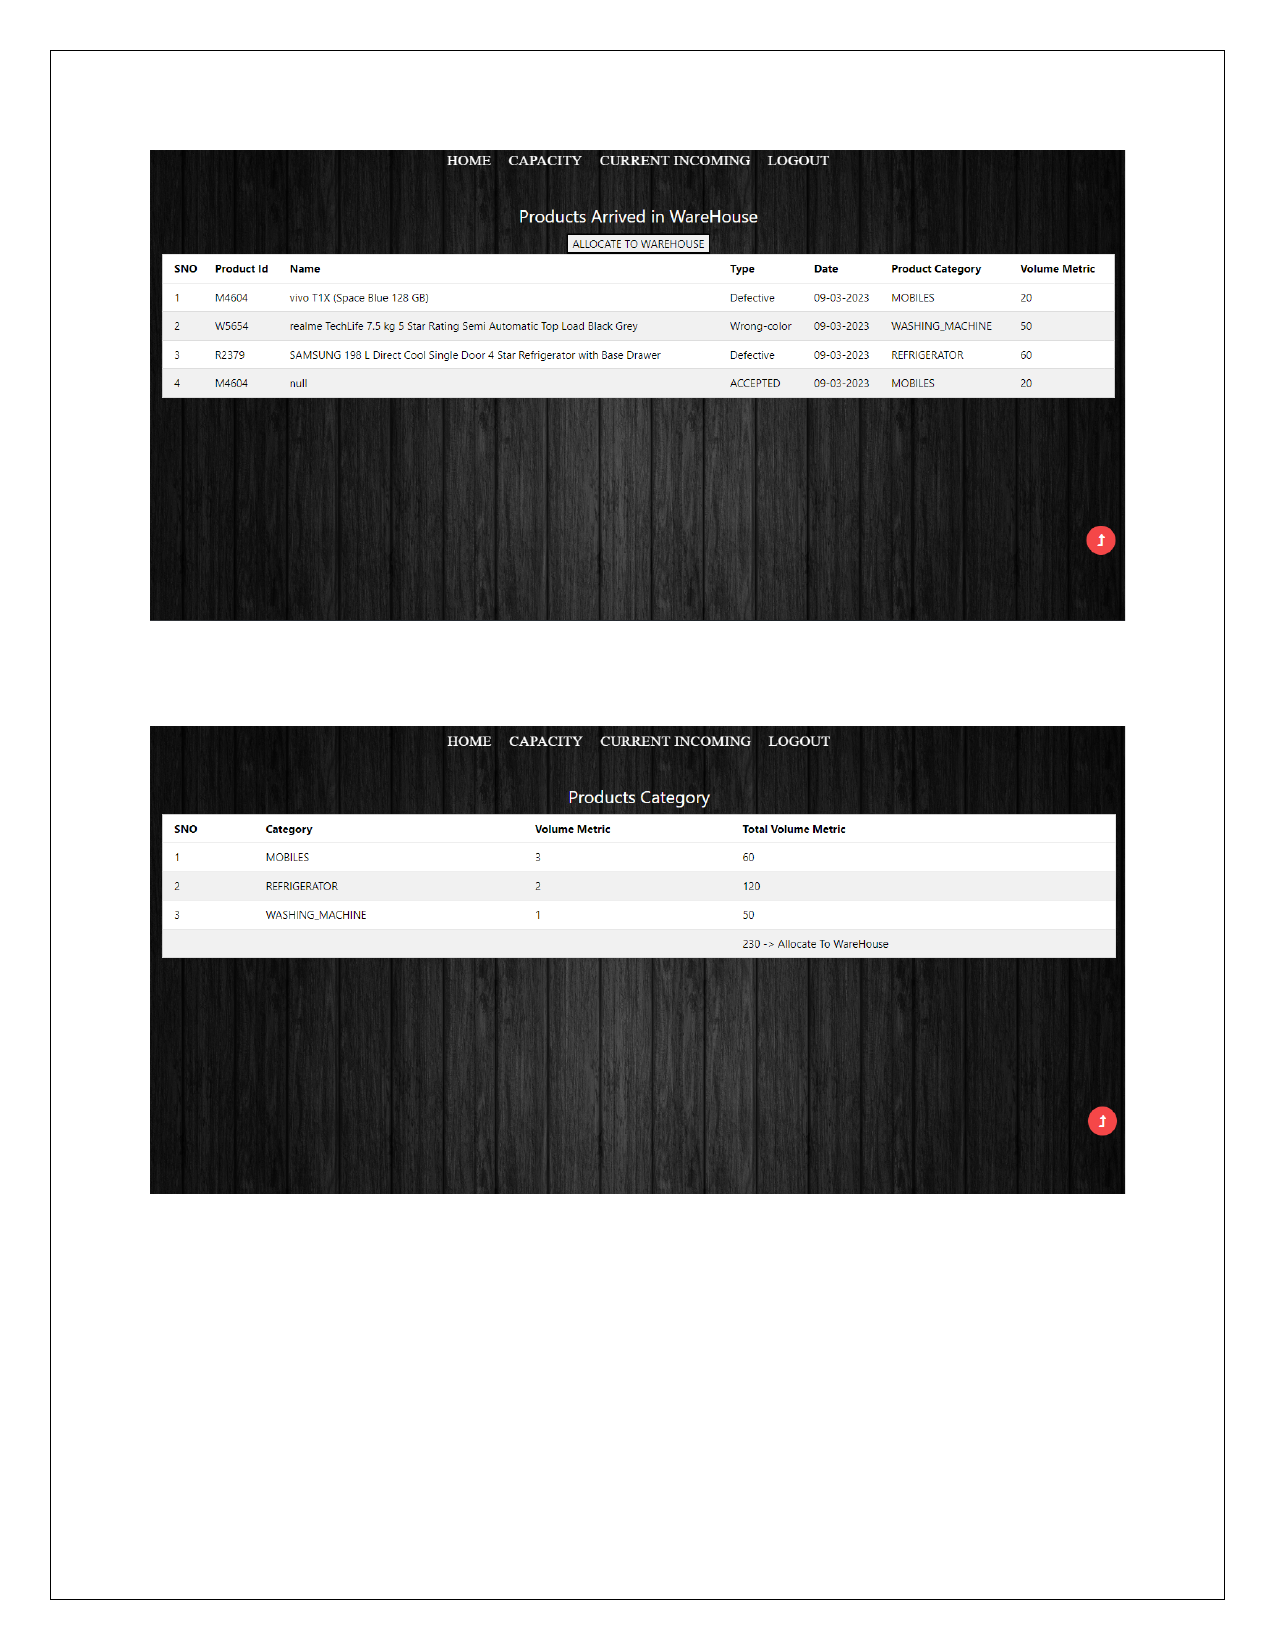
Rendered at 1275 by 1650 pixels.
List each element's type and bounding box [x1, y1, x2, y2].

picture [150, 150, 1125, 621]
picture [150, 726, 1125, 1194]
